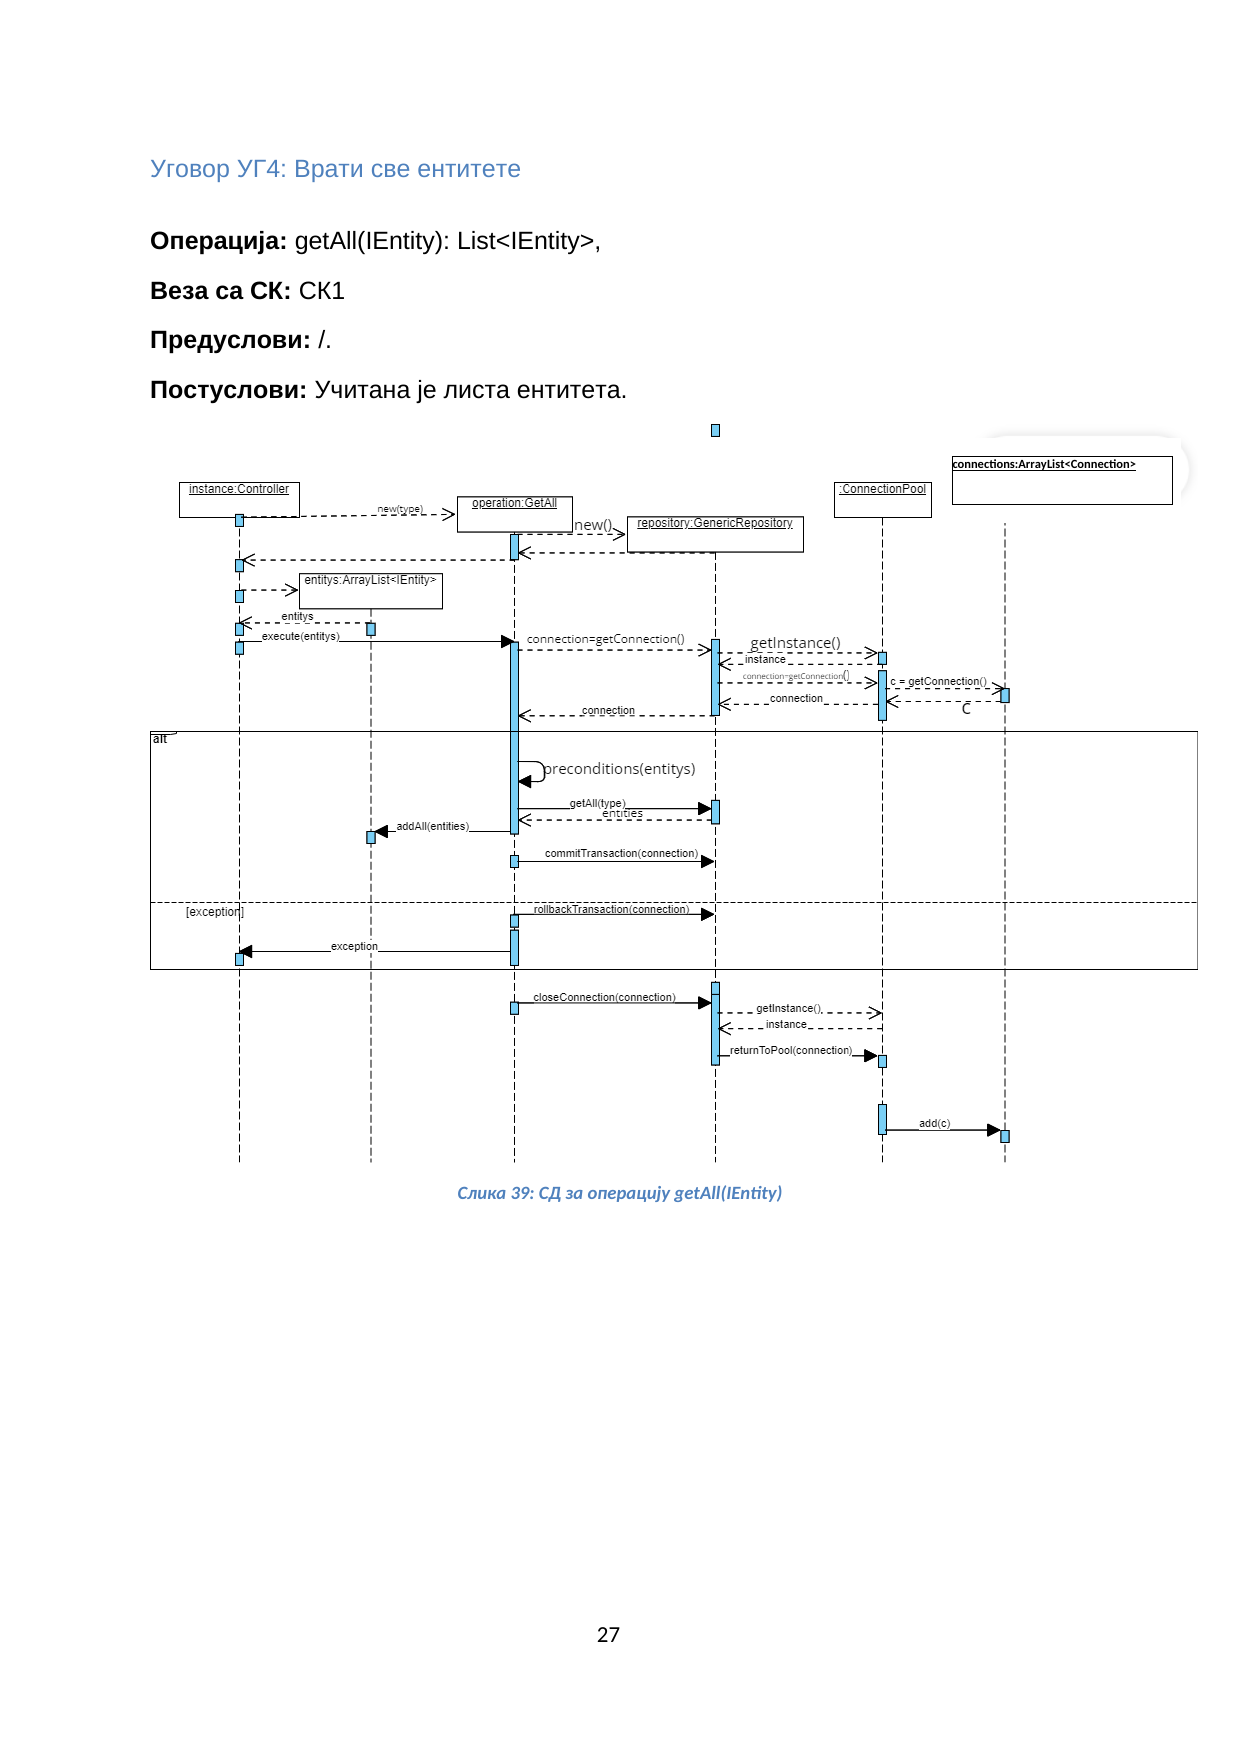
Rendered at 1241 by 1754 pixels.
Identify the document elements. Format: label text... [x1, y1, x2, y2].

text Слика 39: СД за операцију getAll(IEntity) [150, 1181, 1090, 1204]
text Операција: getAll(IEntity): List<IEntity>, [150, 226, 1090, 255]
text Веза са СК: СК1 [150, 276, 1090, 304]
picture [150, 424, 1198, 1163]
text Предуслови: /. [150, 326, 1090, 354]
text Постуслови: Учитана је листа ентитета. [150, 375, 1090, 404]
subtitle Уговор УГ4: Врати све ентитете [150, 154, 1090, 183]
